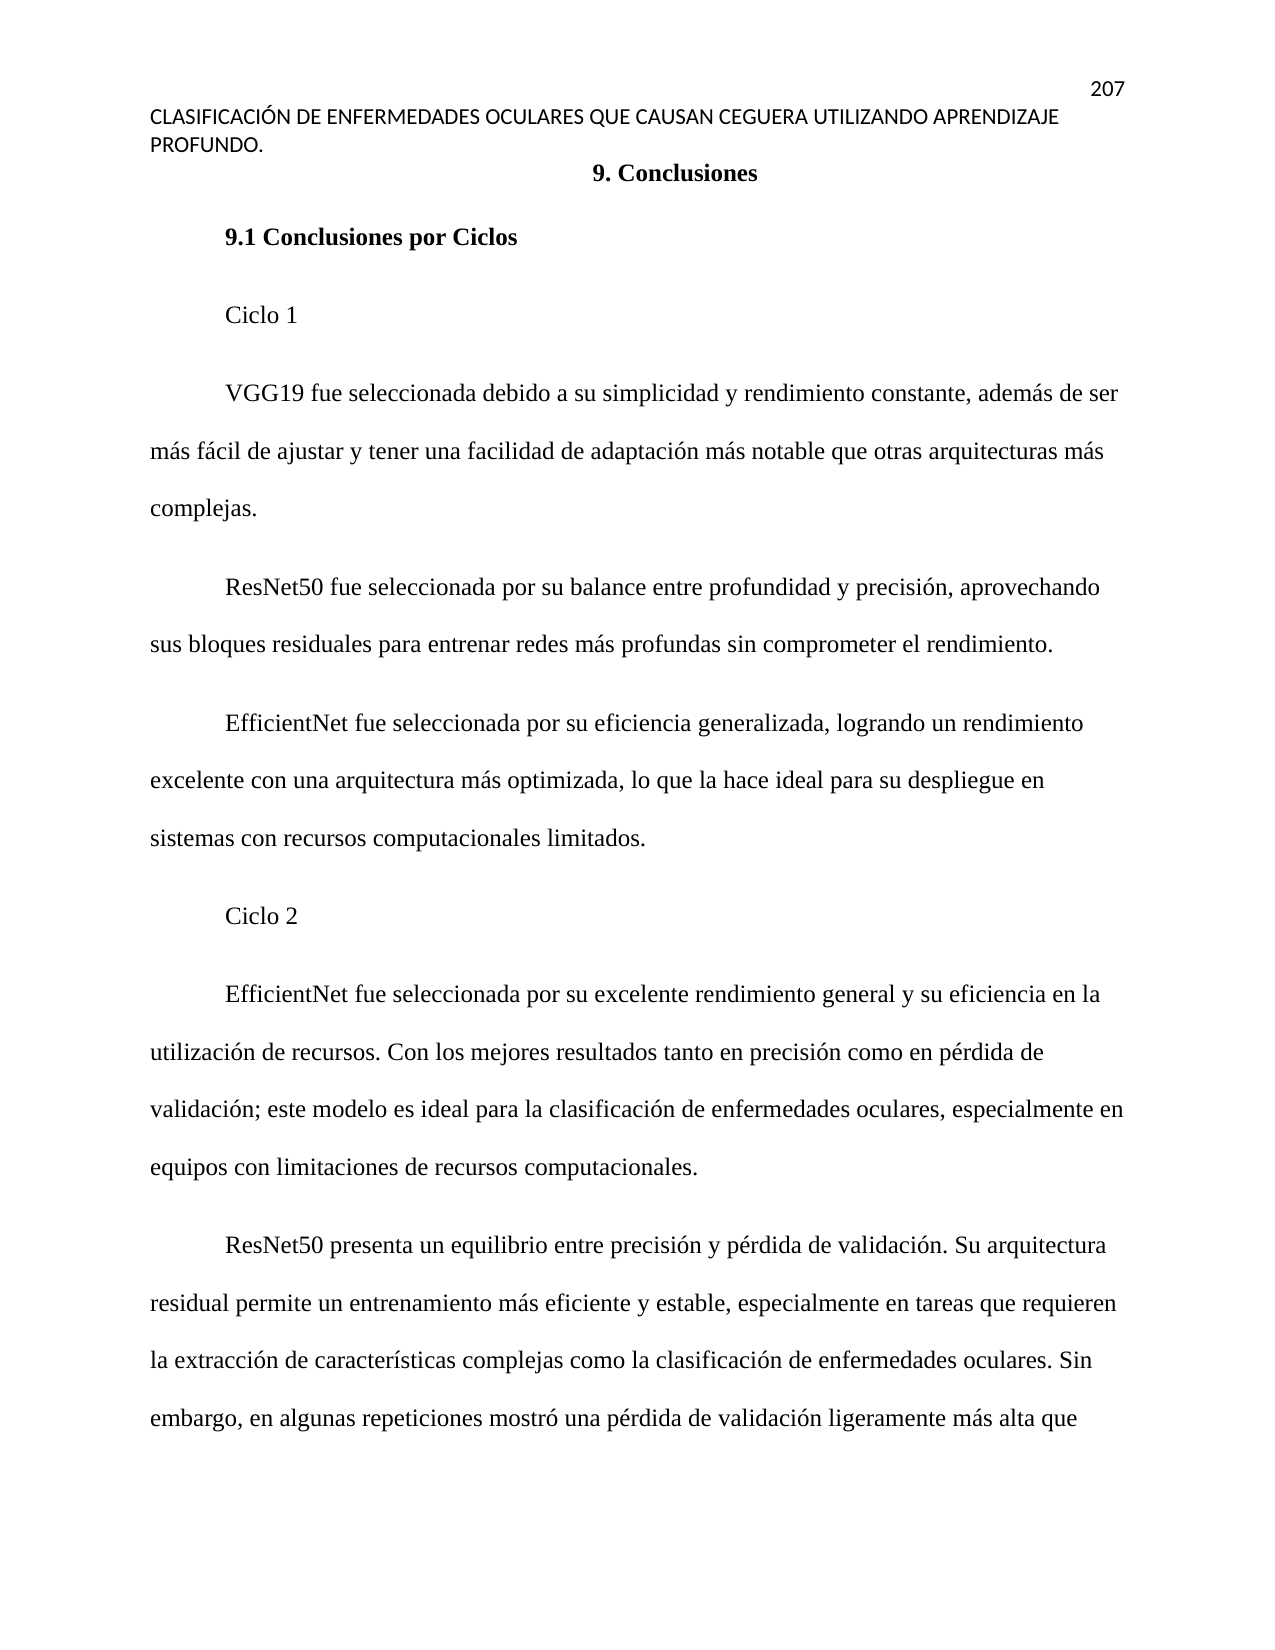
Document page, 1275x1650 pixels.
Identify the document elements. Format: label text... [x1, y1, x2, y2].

text 9.1 Conclusiones por Ciclos [150, 222, 1125, 251]
text Ciclo 2 [150, 901, 1125, 930]
text 9. Conclusiones [150, 158, 1125, 187]
text ResNet50 fue seleccionada por su balance entre profundidad y precisión, aprovechando sus bloques residuales para entrenar redes más profundas sin comprometer el rendimiento. [150, 572, 1125, 658]
text EfficientNet fue seleccionada por su eficiencia generalizada, logrando un rendimiento excelente con una arquitectura más optimizada, lo que la hace ideal para su despliegue en sistemas con recursos computacionales limitados. [150, 708, 1125, 851]
text Ciclo 1 [150, 300, 1125, 329]
text VGG19 fue seleccionada debido a su simplicidad y rendimiento constante, además de ser más fácil de ajustar y tener una facilidad de adaptación más notable que otras arquitecturas más complejas. [150, 378, 1125, 522]
text EfficientNet fue seleccionada por su excelente rendimiento general y su eficiencia en la utilización de recursos. Con los mejores resultados tanto en precisión como en pérdida de validación; este modelo es ideal para la clasificación de enfermedades oculares, especialmente en equipos con limitaciones de recursos computacionales. [150, 979, 1125, 1181]
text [150, 1230, 1125, 1431]
